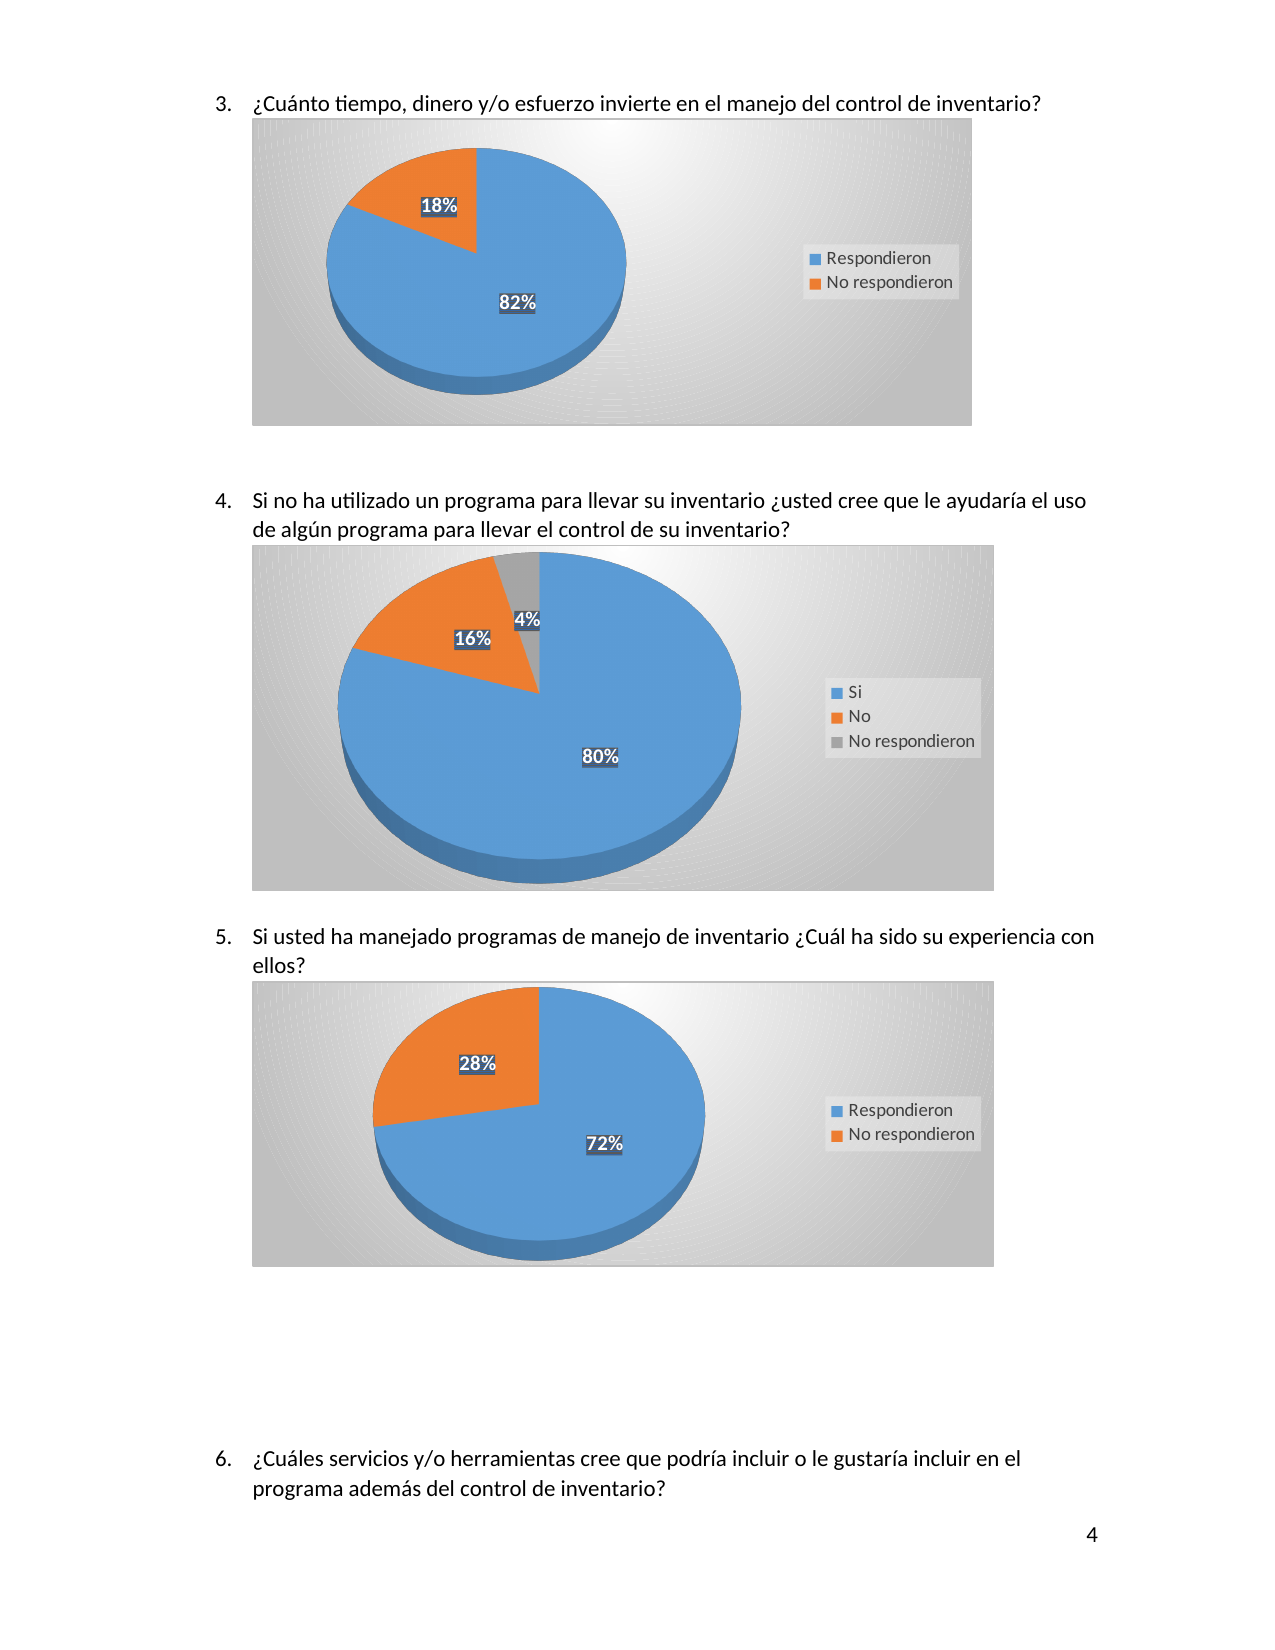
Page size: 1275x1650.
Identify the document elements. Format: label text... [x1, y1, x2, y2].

list ¿Cuánto tiempo, dinero y/o esfuerzo invierte en el manejo del control de inventario? [215, 89, 1098, 426]
list Si usted ha manejado programas de manejo de inventario ¿Cuál ha sido su experiencia con ellos? [215, 922, 1098, 980]
list ¿Cuáles servicios y/o herramientas cree que podría incluir o le gustaría incluir en el programa además del control de inventario? [215, 1444, 1098, 1502]
list Si no ha utilizado un programa para llevar su inventario ¿usted cree que le ayudaría el uso de algún programa para llevar el control de su inventario? [215, 486, 1098, 543]
